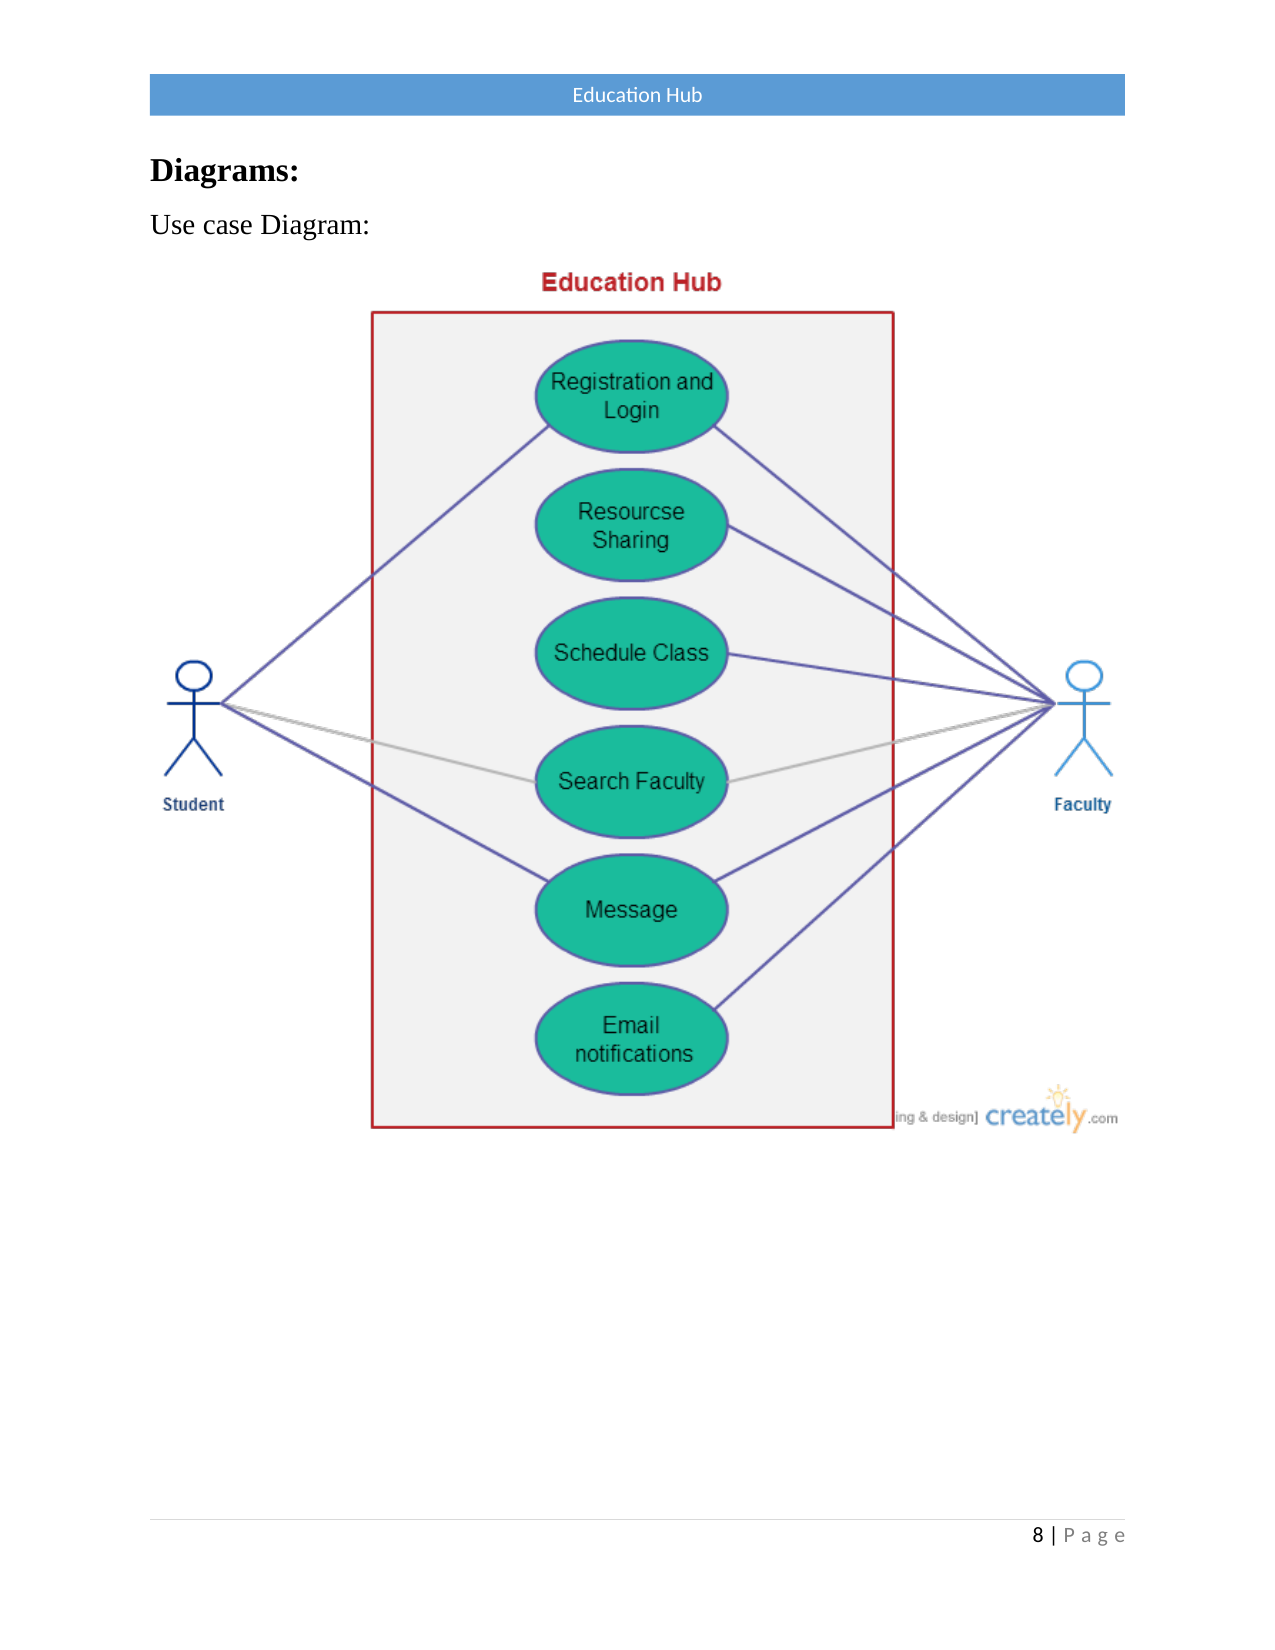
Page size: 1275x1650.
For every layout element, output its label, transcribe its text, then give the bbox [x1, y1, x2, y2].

picture [150, 257, 1125, 1139]
text Use case Diagram: [150, 207, 1125, 241]
text Diagrams: [150, 150, 1125, 188]
